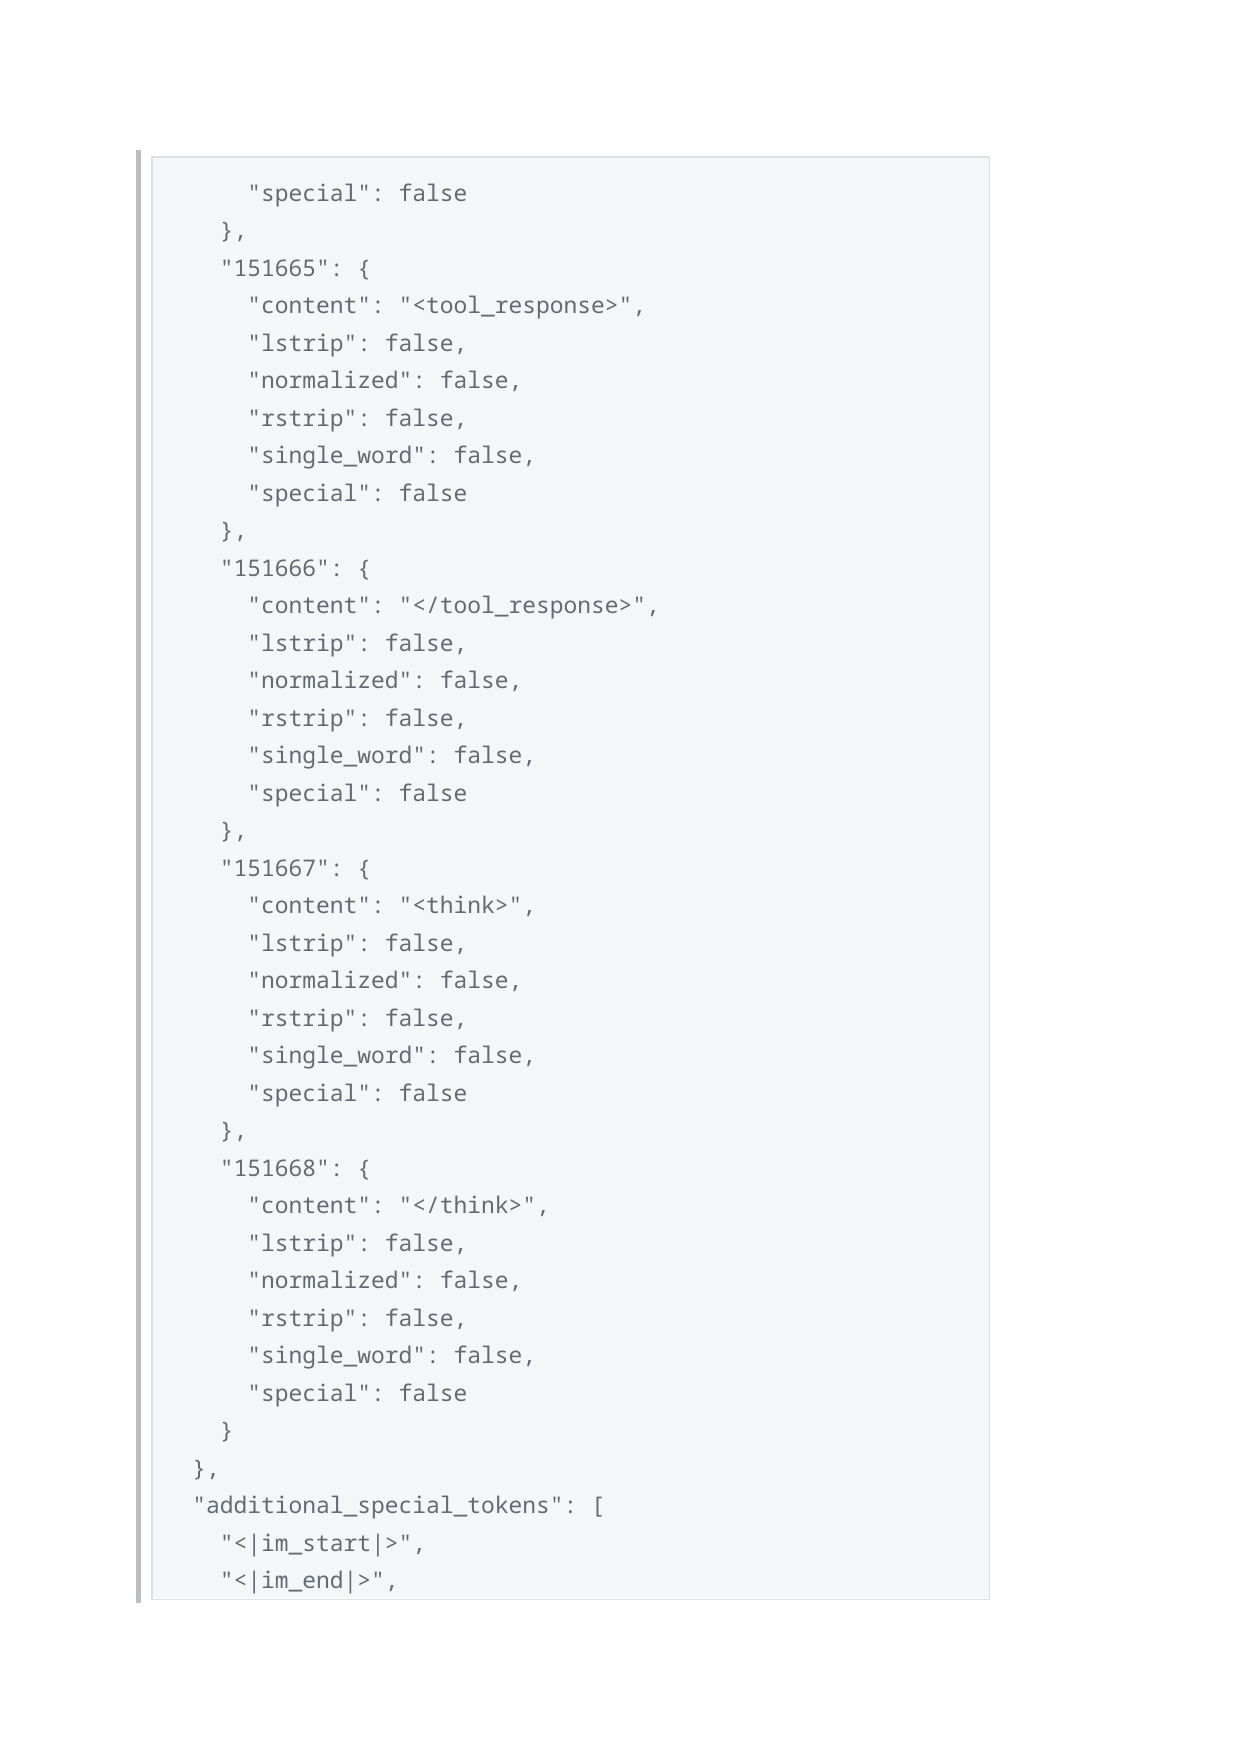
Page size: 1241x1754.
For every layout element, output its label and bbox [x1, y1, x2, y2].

table_header [141, 150, 1001, 1603]
